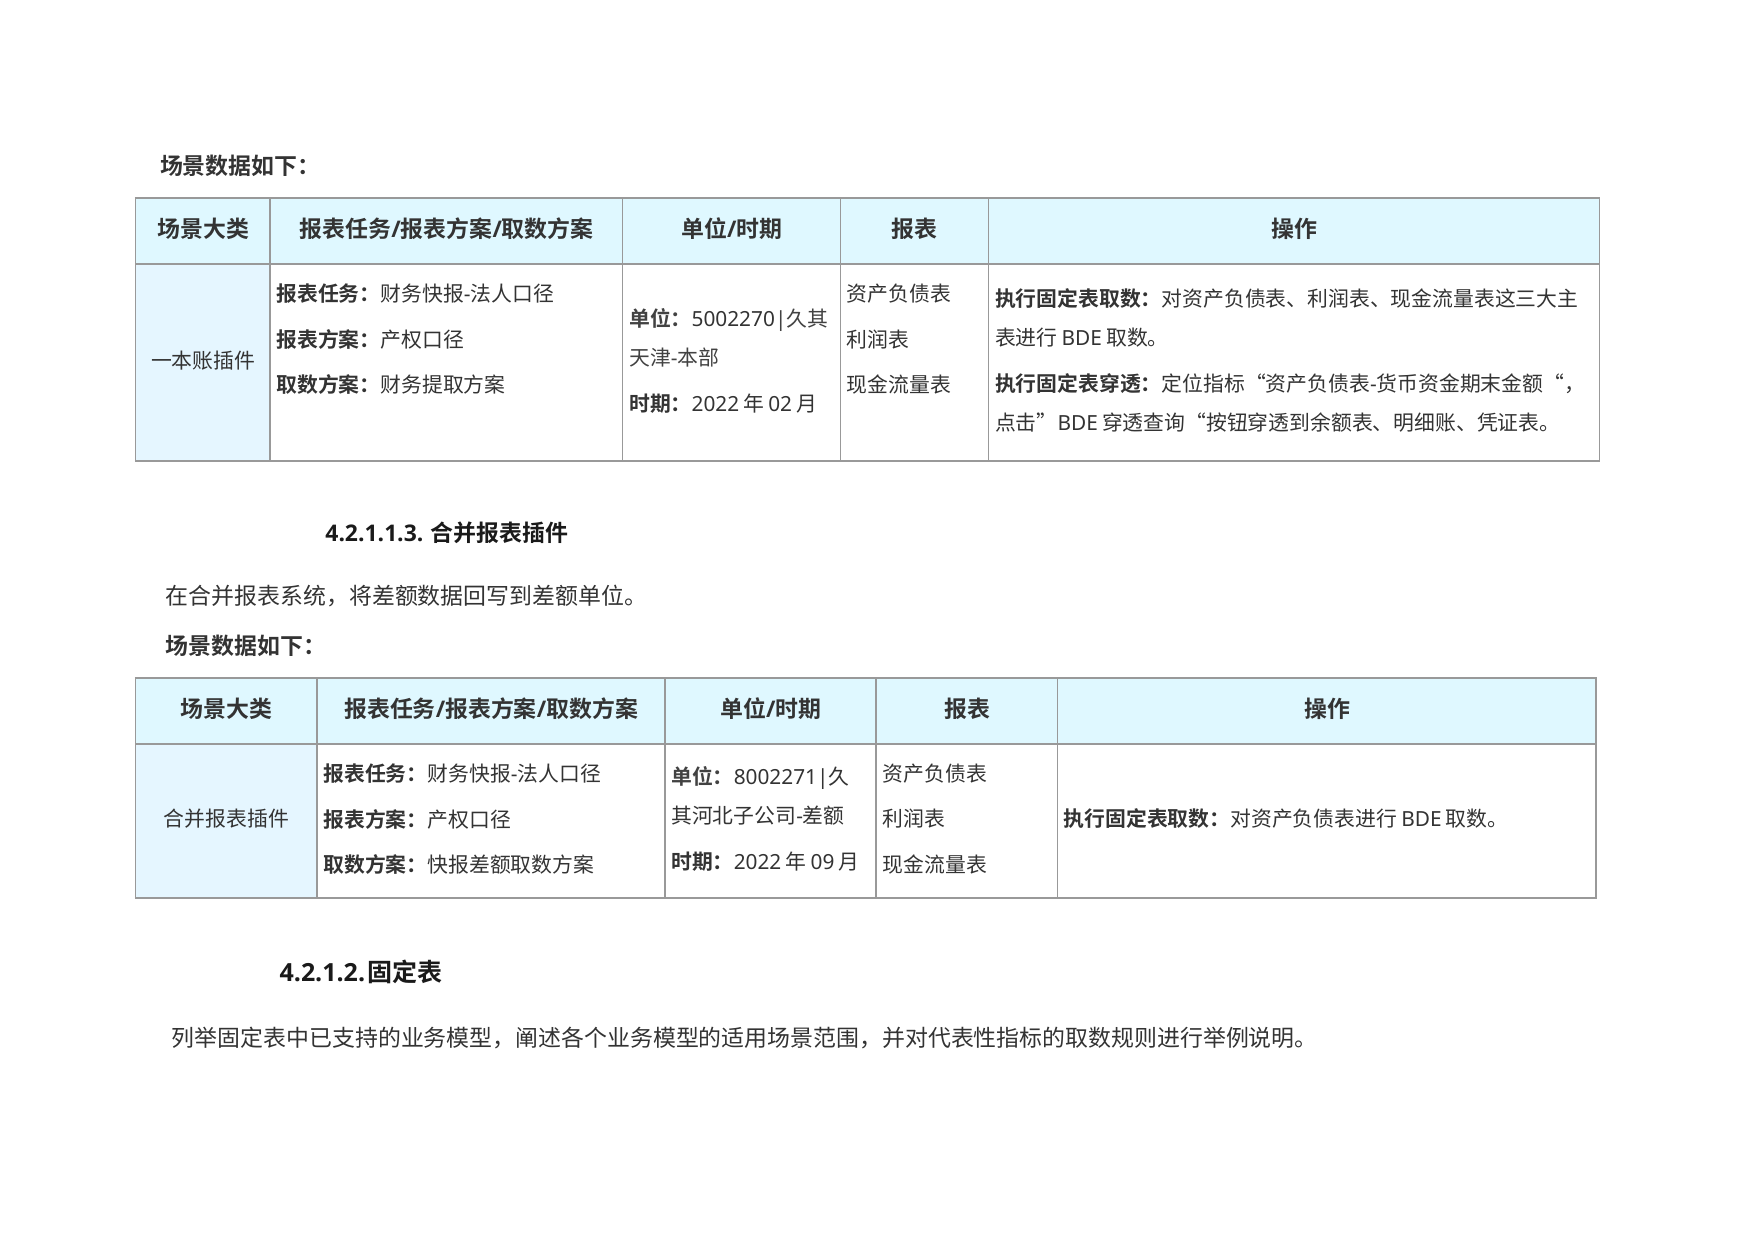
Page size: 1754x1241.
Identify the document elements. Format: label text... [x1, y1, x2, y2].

table_header 操作 [989, 199, 1599, 263]
table_header 场景大类 [136, 679, 316, 743]
table_cell 执行固定表取数：对资产负债表进行BDE取数。 [1058, 745, 1595, 897]
table_cell 单位：5002270|久其天津-本部 时期：2022年02月 [623, 265, 840, 460]
table_cell 报表任务：财务快报-法人口径 报表方案：产权口径 取数方案：财务提取方案 [271, 265, 622, 460]
table_header 报表 [877, 679, 1057, 743]
table_header 报表任务/报表方案/取数方案 [318, 679, 664, 743]
table_header 场景大类 [136, 199, 269, 263]
subtitle 固定表 [279, 952, 1612, 988]
table_header 报表 [841, 199, 988, 263]
table_cell 报表任务：财务快报-法人口径 报表方案：产权口径 取数方案：快报差额取数方案 [318, 745, 664, 897]
table_cell 执行固定表取数：对资产负债表、利润表、现金流量表这三大主表进行BDE取数。 执行固定表穿透：定位指标“资产负债表-货币资金期末金额“，点击”BDE穿透查询“按钮穿透到余额表、明细账、凭证表。 [989, 265, 1599, 460]
table_header 报表任务/报表方案/取数方案 [271, 199, 622, 263]
table_cell 资产负债表 利润表 现金流量表 [841, 265, 988, 460]
table_header 操作 [1058, 679, 1595, 743]
table_header 单位/时期 [623, 199, 840, 263]
list 场景数据如下： [142, 627, 1612, 661]
list 在合并报表系统，将差额数据回写到差额单位。 [142, 578, 1612, 611]
table_cell 一本账插件 [136, 265, 269, 460]
table_cell 单位：8002271|久其河北子公司-差额 时期：2022年09月 [666, 745, 875, 897]
list 列举固定表中已支持的业务模型，阐述各个业务模型的适用场景范围，并对代表性指标的取数规则进行举例说明。 [142, 1020, 1612, 1053]
list 场景数据如下： [142, 148, 1612, 181]
table_cell 合并报表插件 [136, 745, 316, 897]
subtitle 合并报表插件 [325, 515, 1612, 548]
table_cell 资产负债表 利润表 现金流量表 [877, 745, 1057, 897]
table_header 单位/时期 [666, 679, 875, 743]
